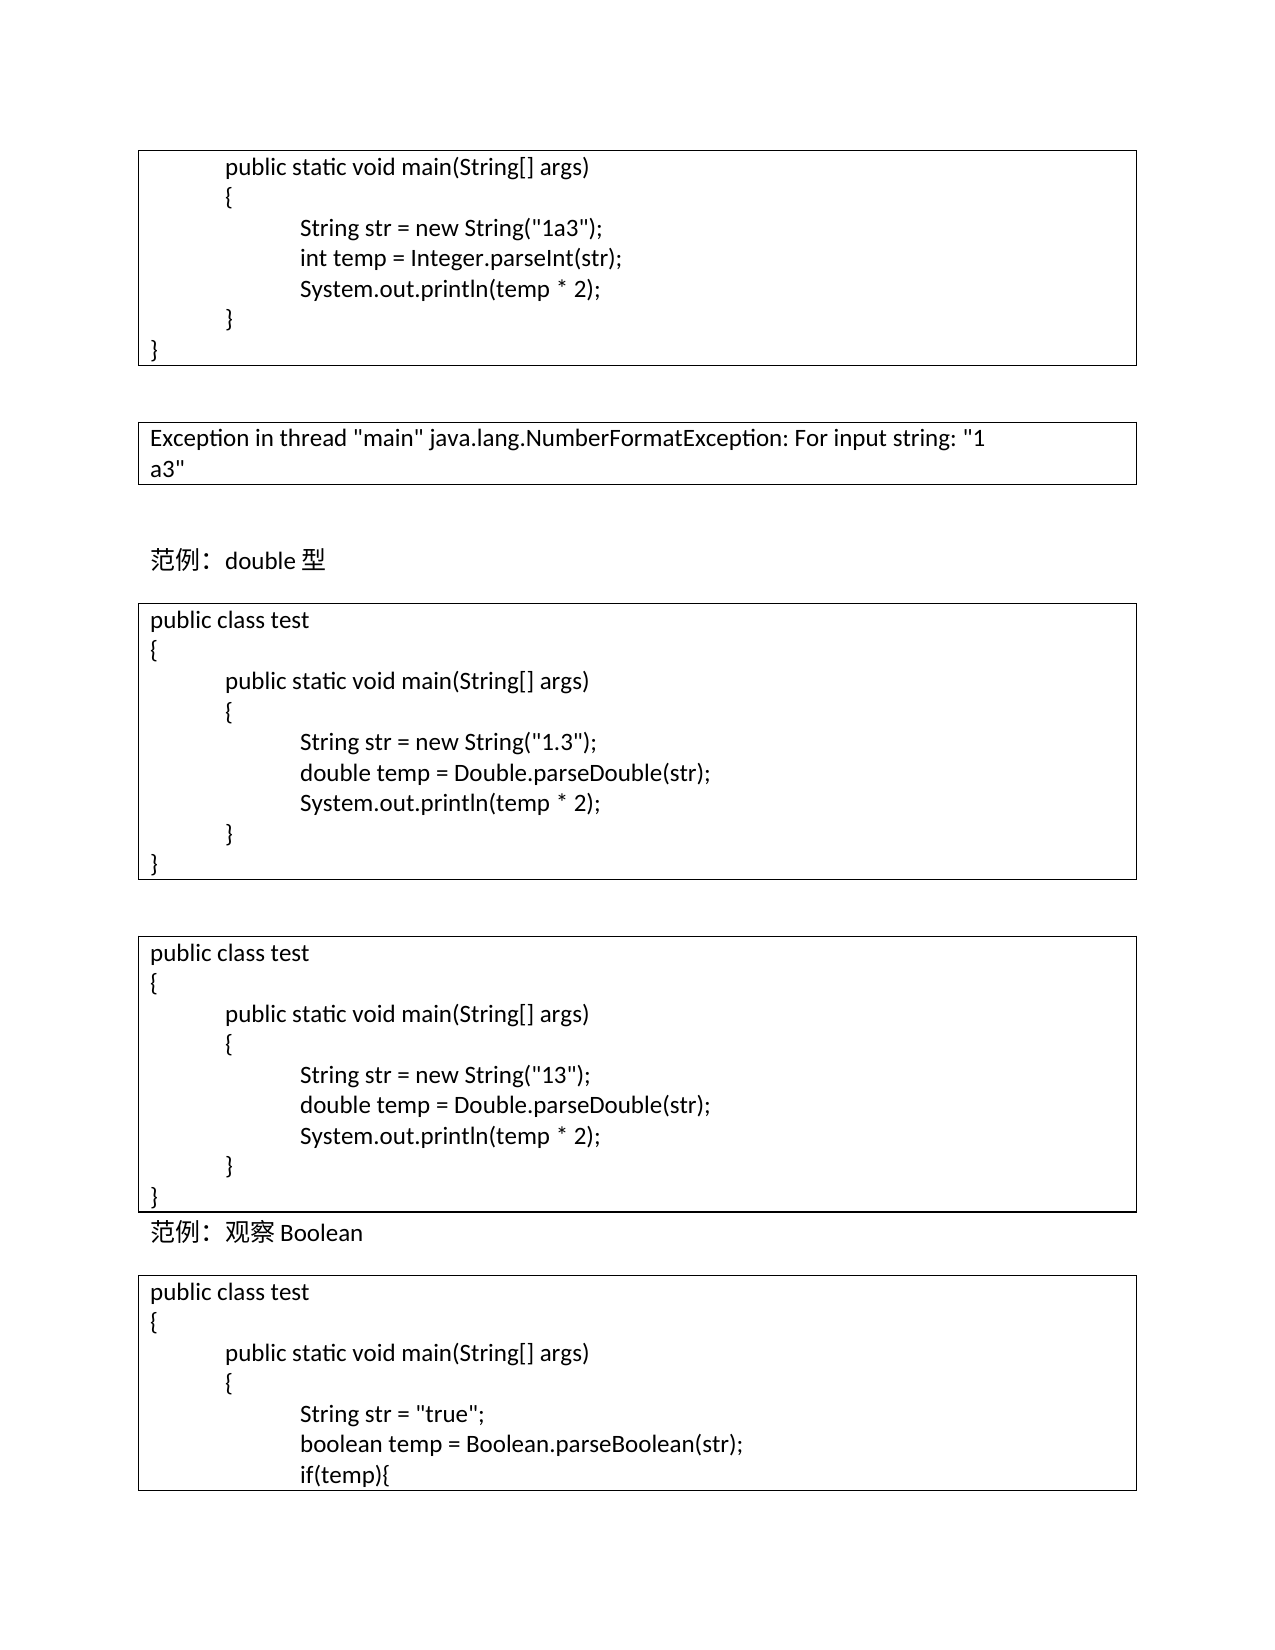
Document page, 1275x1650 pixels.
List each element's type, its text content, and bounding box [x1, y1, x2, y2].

text 范例：double型 [150, 541, 1125, 577]
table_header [139, 1276, 1136, 1489]
table_header public class test { public static void main(String[] args) { String str = new String("1.3"); double temp = Double.parseDouble(str); System.out.println(temp * 2); } } [139, 604, 1136, 879]
text 范例：观察Boolean [150, 1213, 1125, 1249]
table_header public class test { public static void main(String[] args) { String str = new String("13"); double temp = Double.parseDouble(str); System.out.println(temp * 2); } } [139, 937, 1136, 1211]
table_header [139, 151, 1136, 365]
table_header Exception in thread "main" java.lang.NumberFormatException: For input string: "1 a3" [139, 423, 1136, 484]
